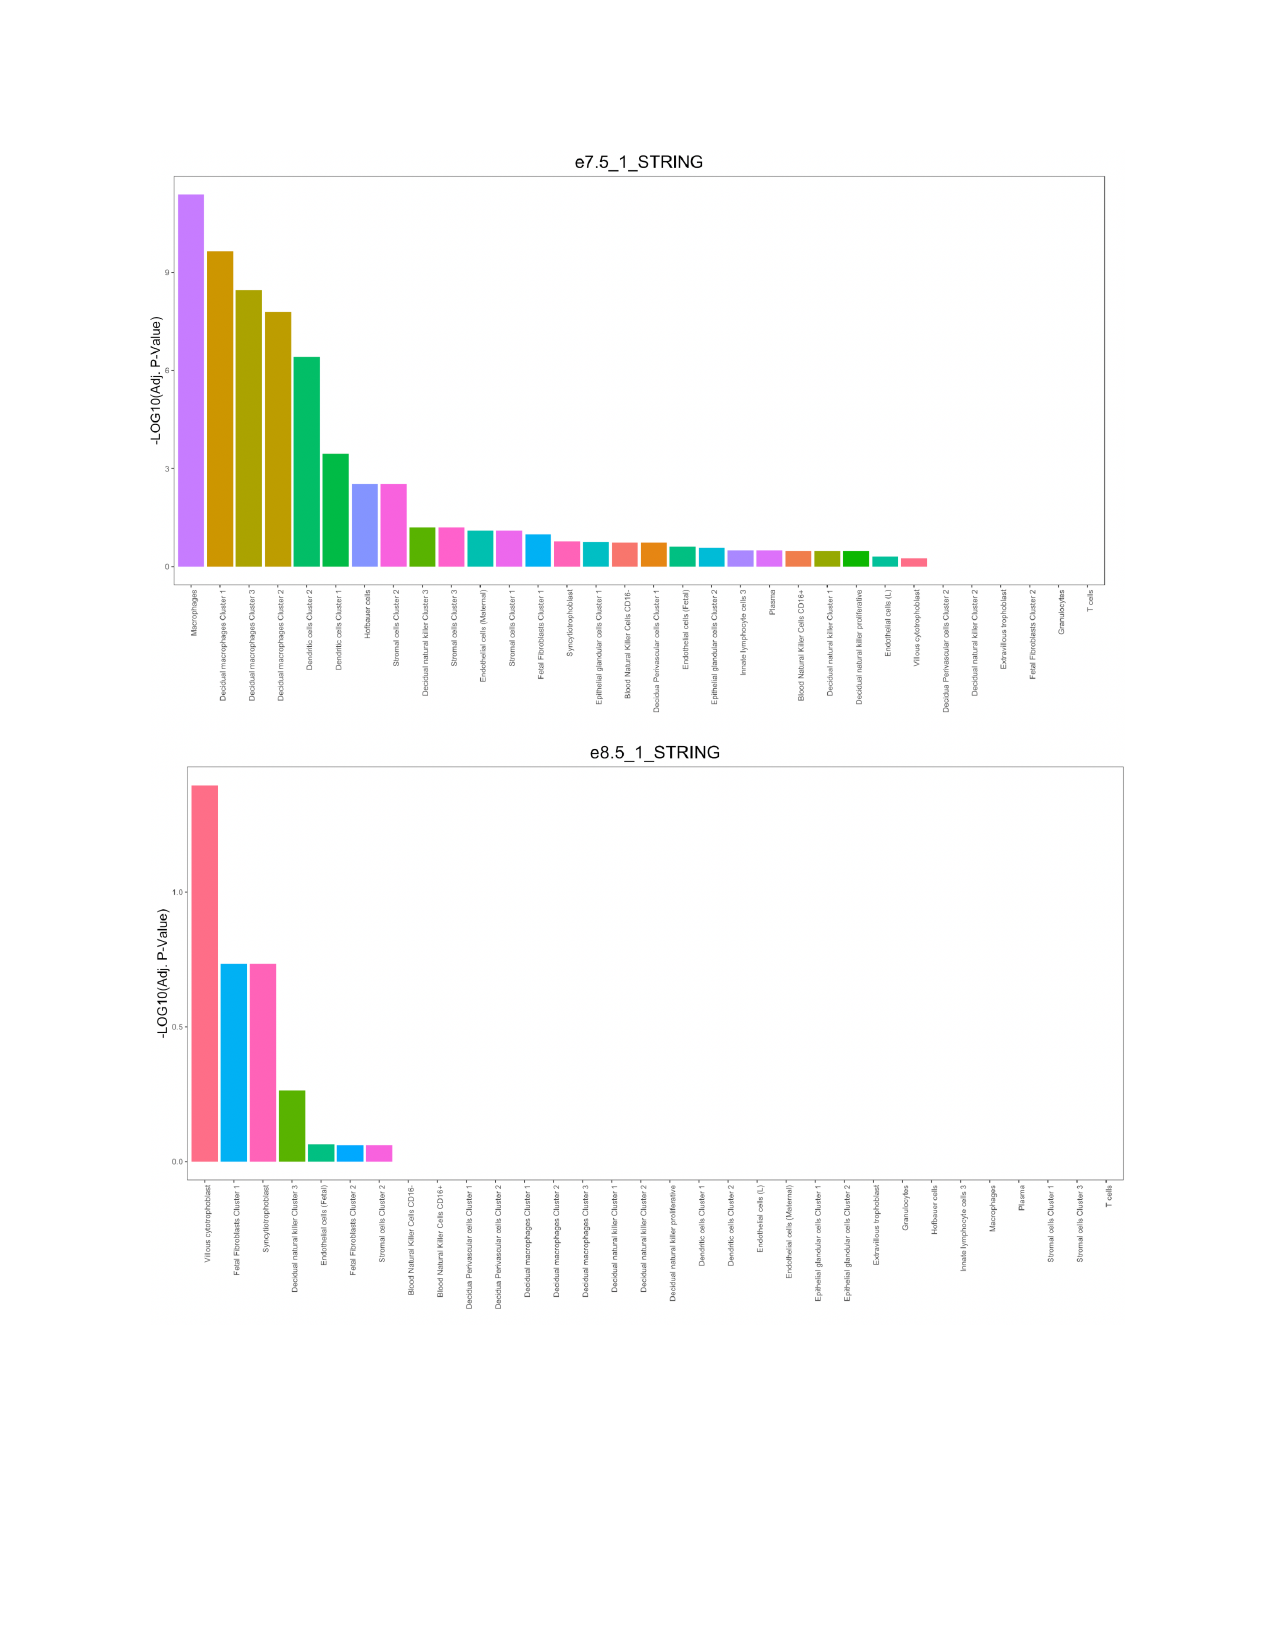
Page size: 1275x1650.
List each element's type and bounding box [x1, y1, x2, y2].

picture [150, 150, 1125, 1325]
